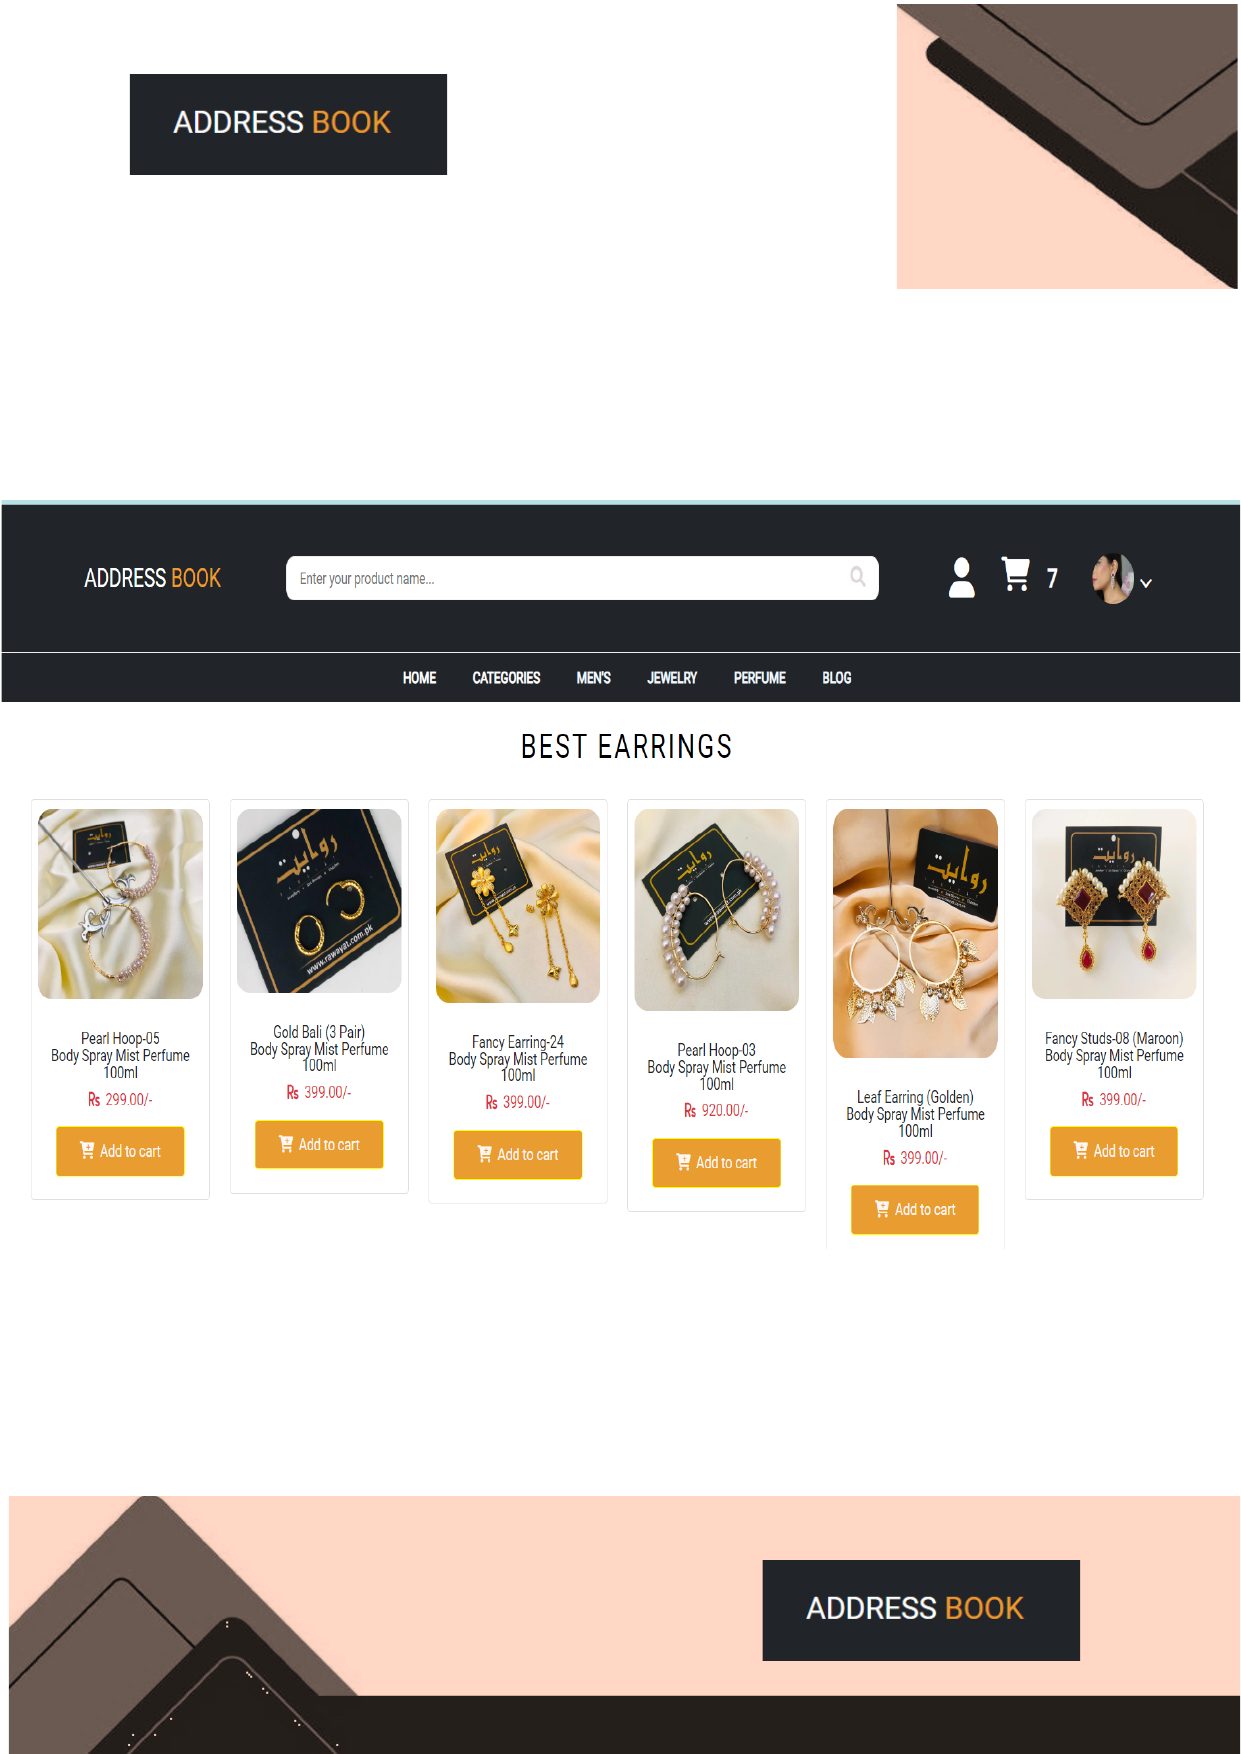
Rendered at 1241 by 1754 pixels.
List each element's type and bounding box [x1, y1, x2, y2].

picture [1, 500, 1241, 1249]
picture [762, 1560, 1080, 1661]
picture [129, 74, 448, 175]
